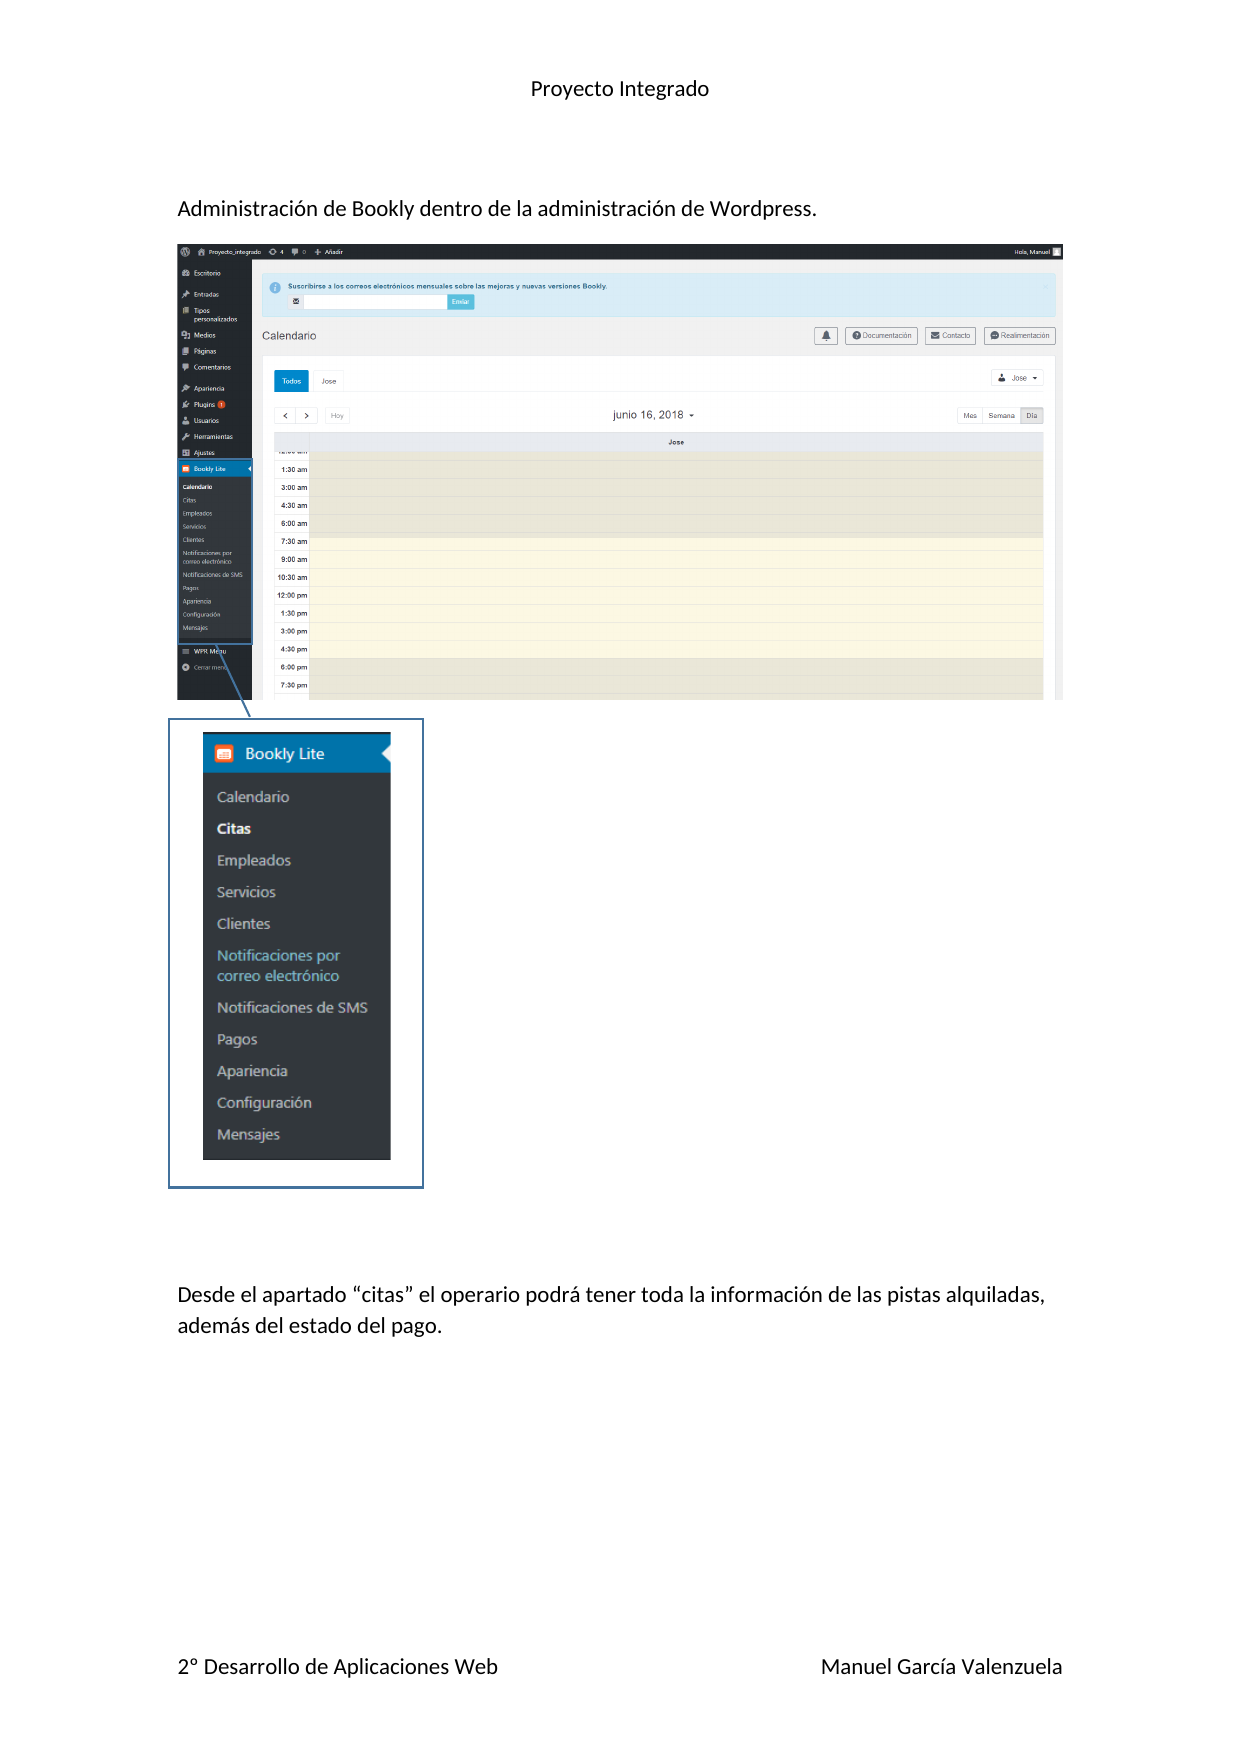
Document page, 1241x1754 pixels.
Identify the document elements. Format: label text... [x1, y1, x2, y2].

picture [179, 477, 251, 643]
picture [177, 244, 1063, 700]
picture [215, 745, 233, 762]
picture [301, 748, 309, 759]
text Administración de Bookly dentro de la administración de Wordpress. [177, 194, 1063, 222]
picture [262, 752, 273, 759]
picture [203, 773, 391, 1160]
picture [247, 748, 262, 759]
picture [382, 745, 391, 762]
text Desde el apartado “citas” el operario podrá tener toda la información de las pistas alquiladas, además del estado del pago. [177, 1281, 1063, 1339]
picture [317, 752, 323, 759]
picture [177, 645, 240, 700]
picture [276, 748, 281, 759]
picture [284, 749, 293, 761]
